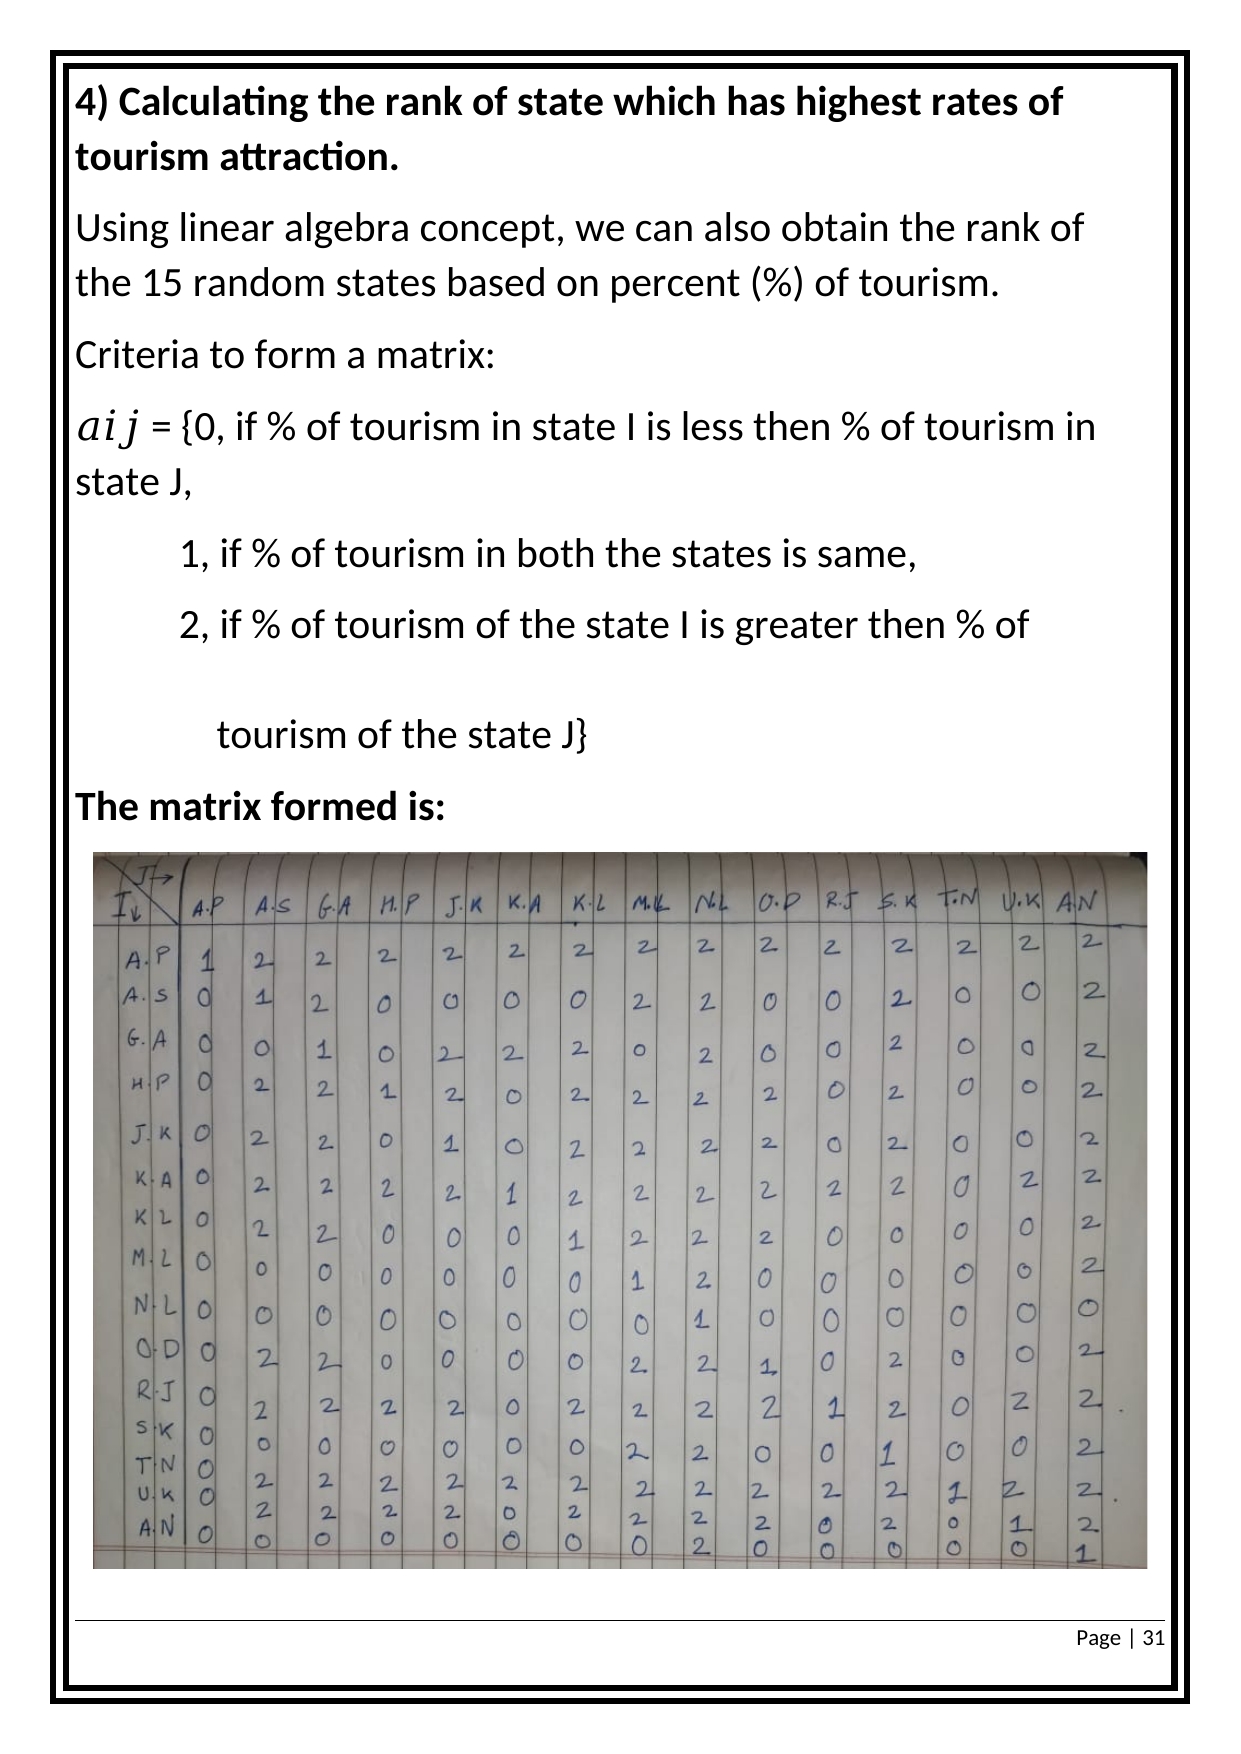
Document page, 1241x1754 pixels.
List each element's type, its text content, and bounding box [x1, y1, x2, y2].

text 𝑎𝑖𝑗 = {0, if % of tourism in state I is less then % of tourism in state J, [75, 399, 1165, 506]
text 2, if % of tourism of the state I is greater then % of tourism of the state J} [75, 598, 1165, 759]
text 4) Calculating the rank of state which has highest rates of tourism attraction. [75, 75, 1165, 181]
text Using linear algebra concept, we can also obtain the rank of the 15 random states based on percent (%) of tourism. [75, 201, 1165, 307]
text The matrix formed is: [75, 780, 1165, 831]
text Criteria to form a matrix: [75, 328, 1165, 379]
text 1, if % of tourism in both the states is same, [75, 527, 1165, 578]
picture [93, 852, 1148, 1569]
